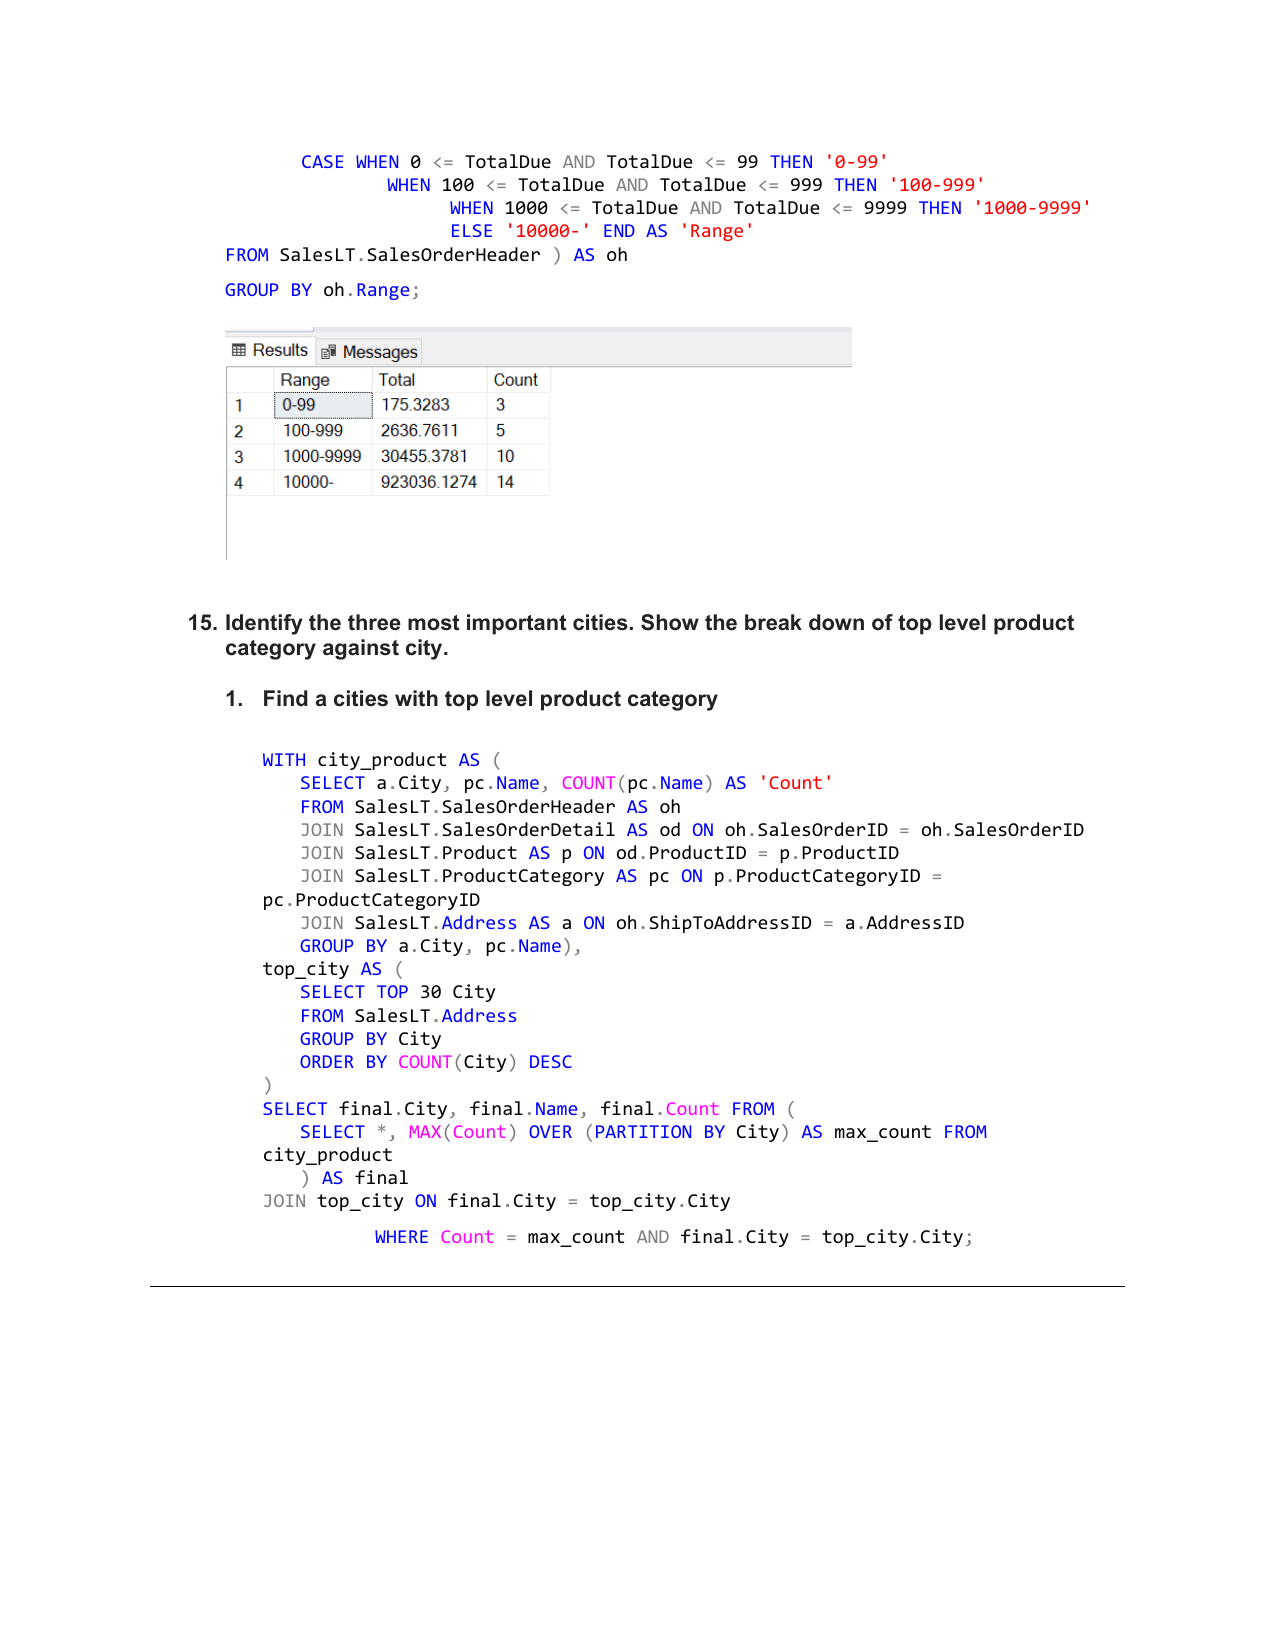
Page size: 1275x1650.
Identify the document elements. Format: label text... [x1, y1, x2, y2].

text WITH city_product AS ( [262, 748, 1125, 772]
list WHERE Count = max_count AND final.City = top_city.City; [375, 1226, 1125, 1249]
text WHEN 100 <= TotalDue AND TotalDue <= 999 THEN '100-999' [225, 173, 1125, 196]
text ORDER BY COUNT(City) DESC [262, 1050, 1125, 1074]
text top_city AS ( [262, 957, 1125, 981]
text SELECT final.City, final.Name, final.Count FROM ( [262, 1097, 1125, 1120]
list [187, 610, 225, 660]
text JOIN SalesLT.Product AS p ON od.ProductID = p.ProductID [262, 841, 1125, 864]
text GROUP BY a.City, pc.Name), [262, 934, 1125, 957]
text SELECT *, MAX(Count) OVER (PARTITION BY City) AS max_count FROM city_product [262, 1120, 1125, 1167]
text SELECT TOP 30 City [262, 981, 1125, 1004]
list GROUP BY oh.Range; [225, 279, 1125, 302]
text ELSE '10000-' END AS 'Range' [225, 220, 1125, 243]
text FROM SalesLT.SalesOrderHeader AS oh [262, 795, 1125, 818]
text JOIN SalesLT.Address AS a ON oh.ShipToAddressID = a.AddressID [262, 911, 1125, 934]
text WHEN 1000 <= TotalDue AND TotalDue <= 9999 THEN '1000-9999' [225, 196, 1125, 220]
text SELECT a.City, pc.Name, COUNT(pc.Name) AS 'Count' [262, 772, 1125, 795]
text JOIN SalesLT.ProductCategory AS pc ON p.ProductCategoryID = pc.ProductCategoryID [262, 864, 1125, 911]
text ) AS final [262, 1167, 1125, 1190]
list Find a cities with top level product category [225, 686, 1125, 711]
text ) [262, 1074, 1125, 1097]
text GROUP BY City [262, 1027, 1125, 1050]
text CASE WHEN 0 <= TotalDue AND TotalDue <= 99 THEN '0-99' [225, 150, 1125, 173]
text JOIN top_city ON final.City = top_city.City [262, 1190, 1125, 1213]
picture [225, 327, 853, 560]
text FROM SalesLT.Address [262, 1004, 1125, 1027]
list Identify the three most important cities. Show the break down of top level product category against city. [449, 610, 1125, 660]
text FROM SalesLT.SalesOrderHeader ) AS oh [225, 243, 1125, 266]
text JOIN SalesLT.SalesOrderDetail AS od ON oh.SalesOrderID = oh.SalesOrderID [262, 818, 1125, 841]
